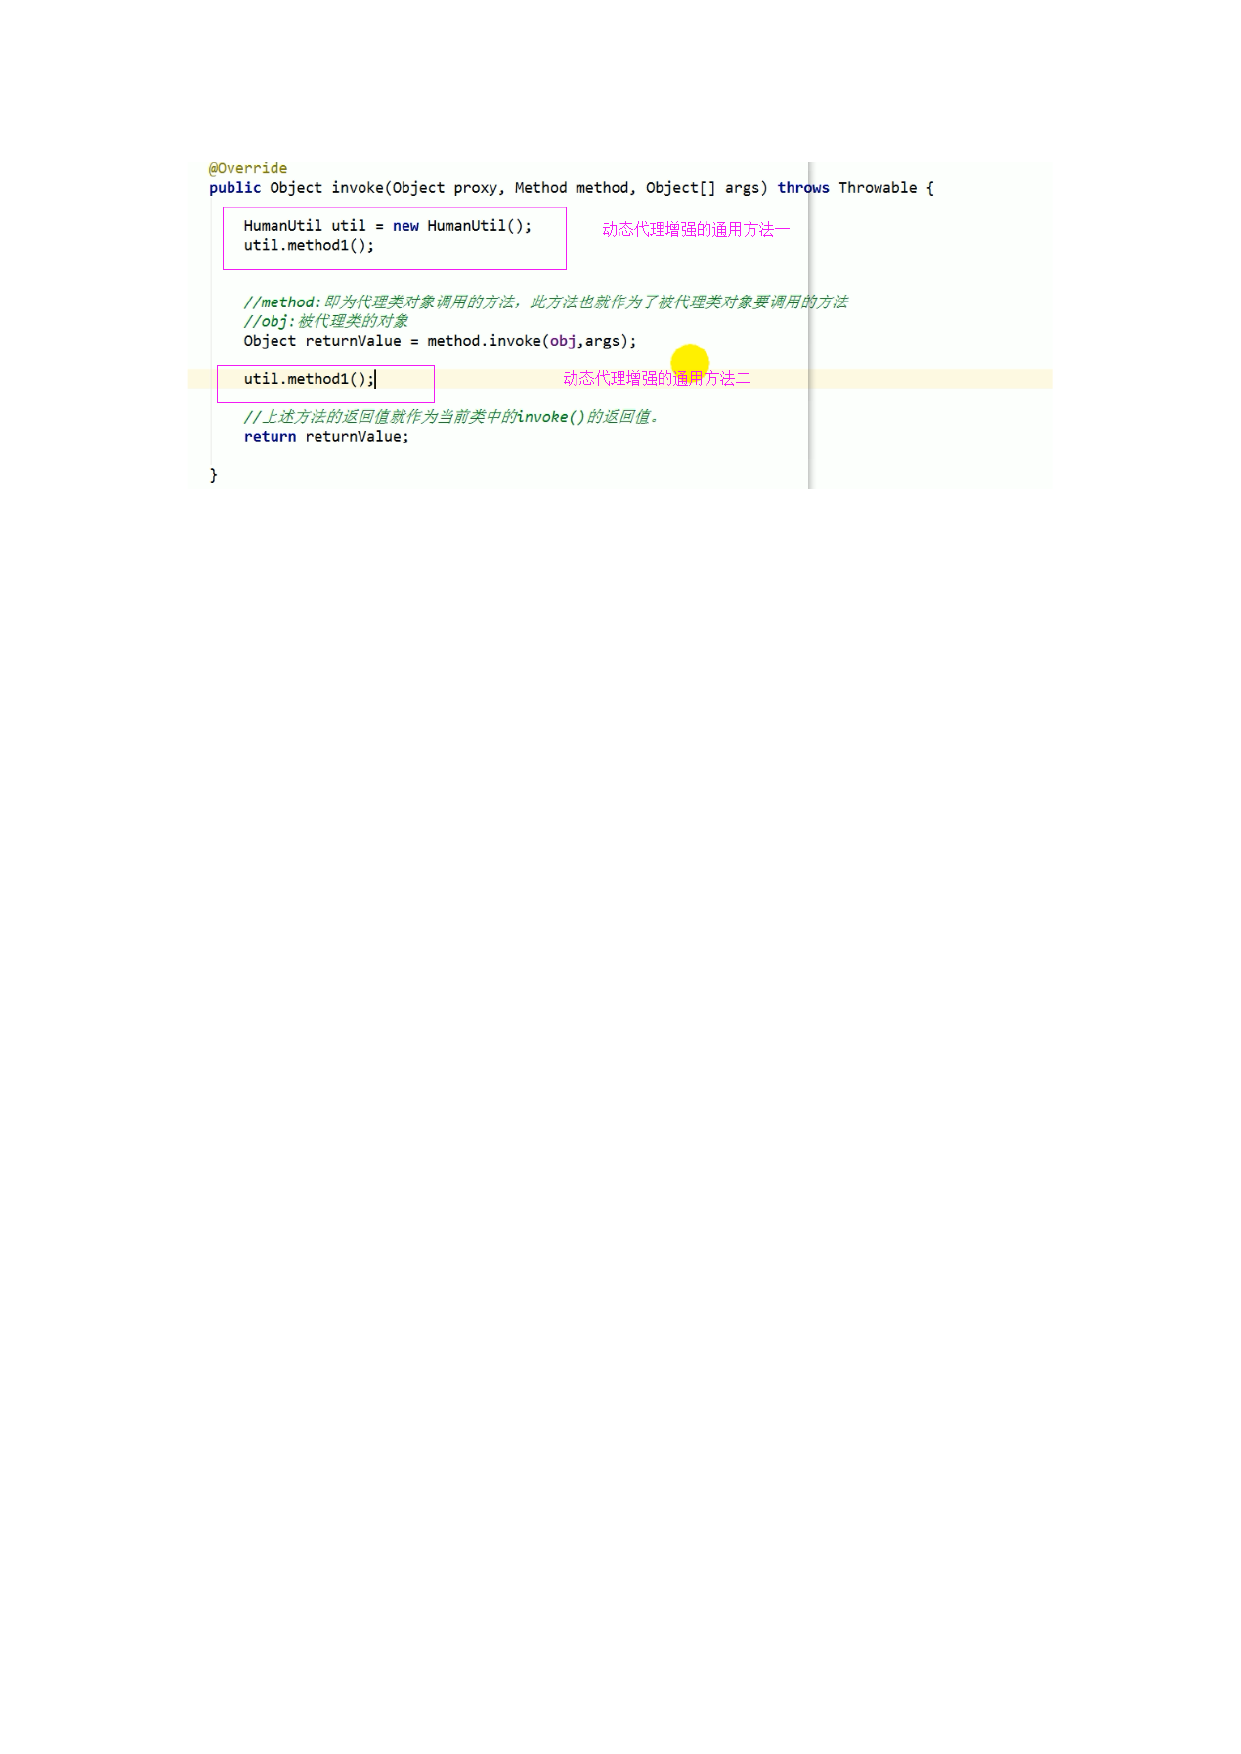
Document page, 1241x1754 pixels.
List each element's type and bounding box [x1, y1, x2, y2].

picture [187, 162, 1053, 489]
